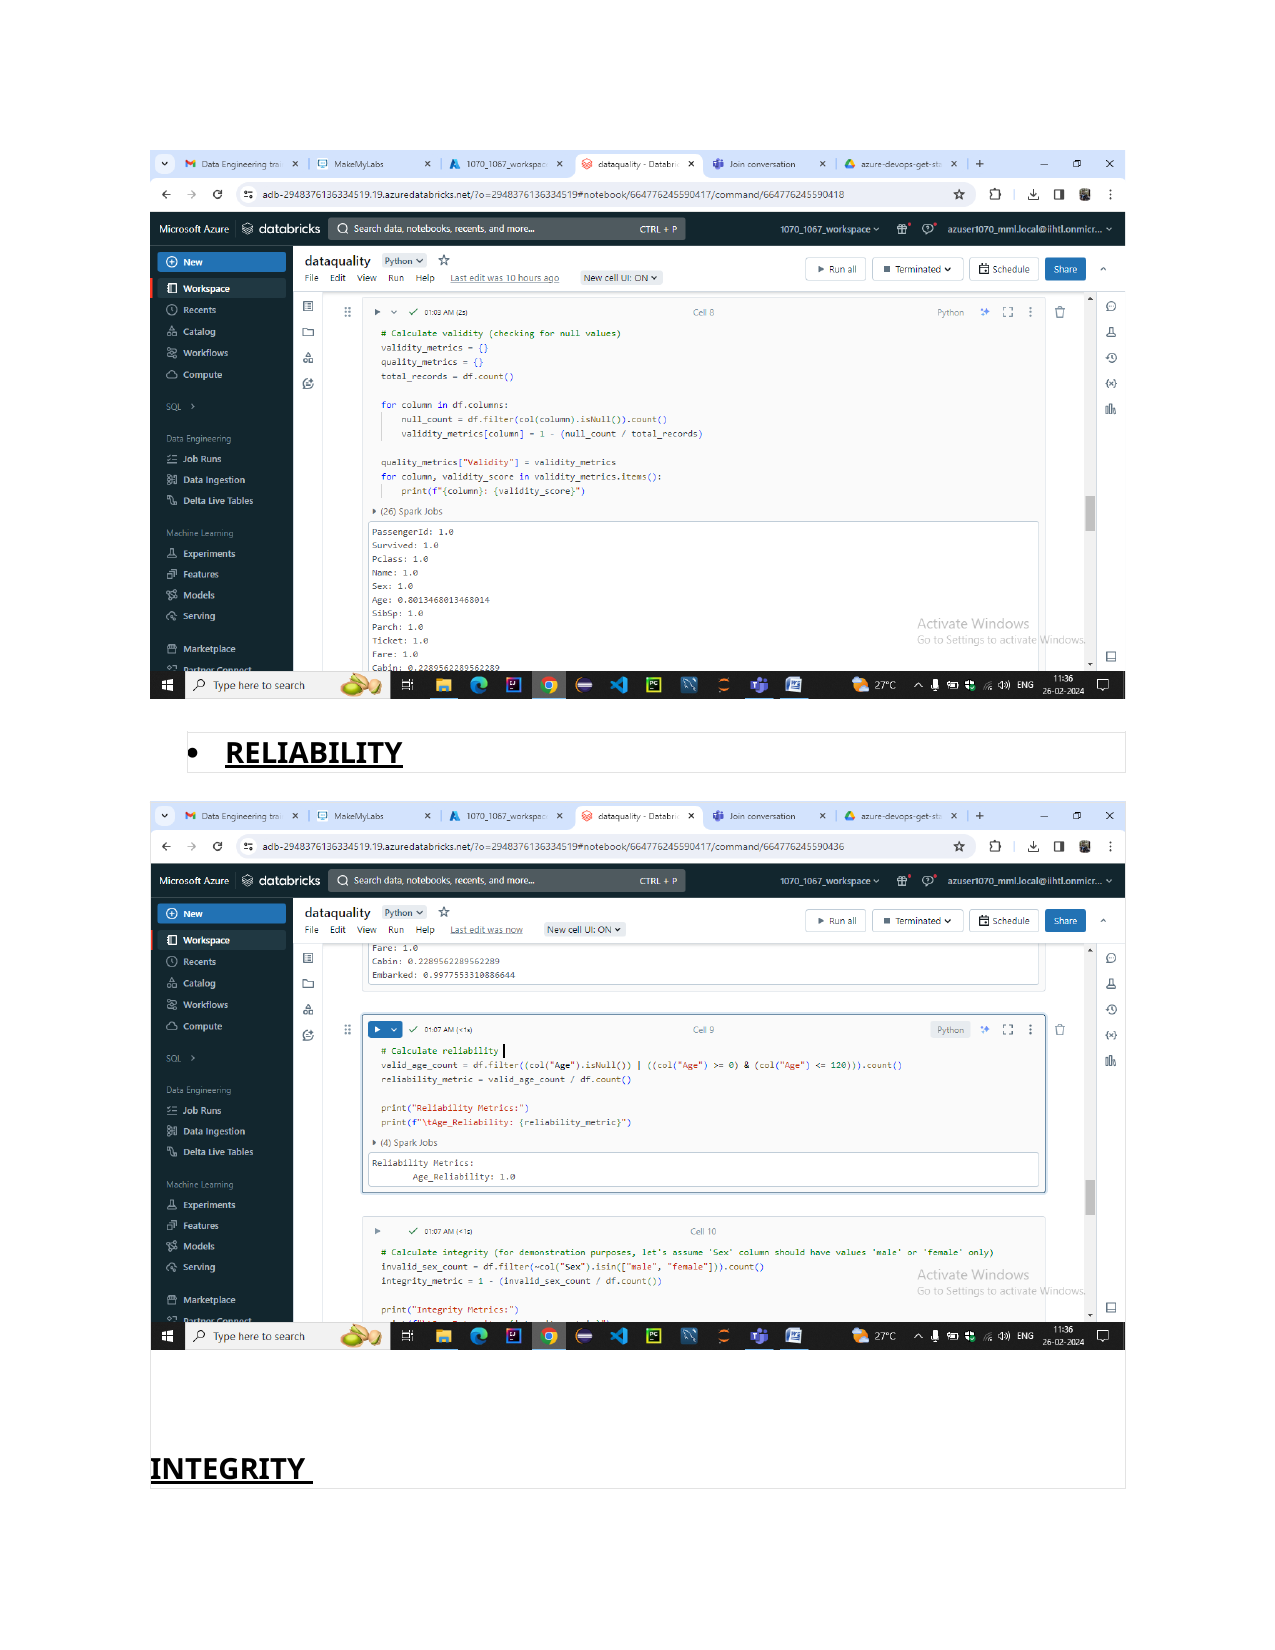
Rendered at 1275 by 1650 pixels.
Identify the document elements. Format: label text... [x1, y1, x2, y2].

picture [151, 803, 1125, 1350]
subtitle RELIABILITY [188, 733, 1125, 772]
subtitle INTEGRITY [151, 1447, 1125, 1488]
picture [150, 150, 1125, 699]
